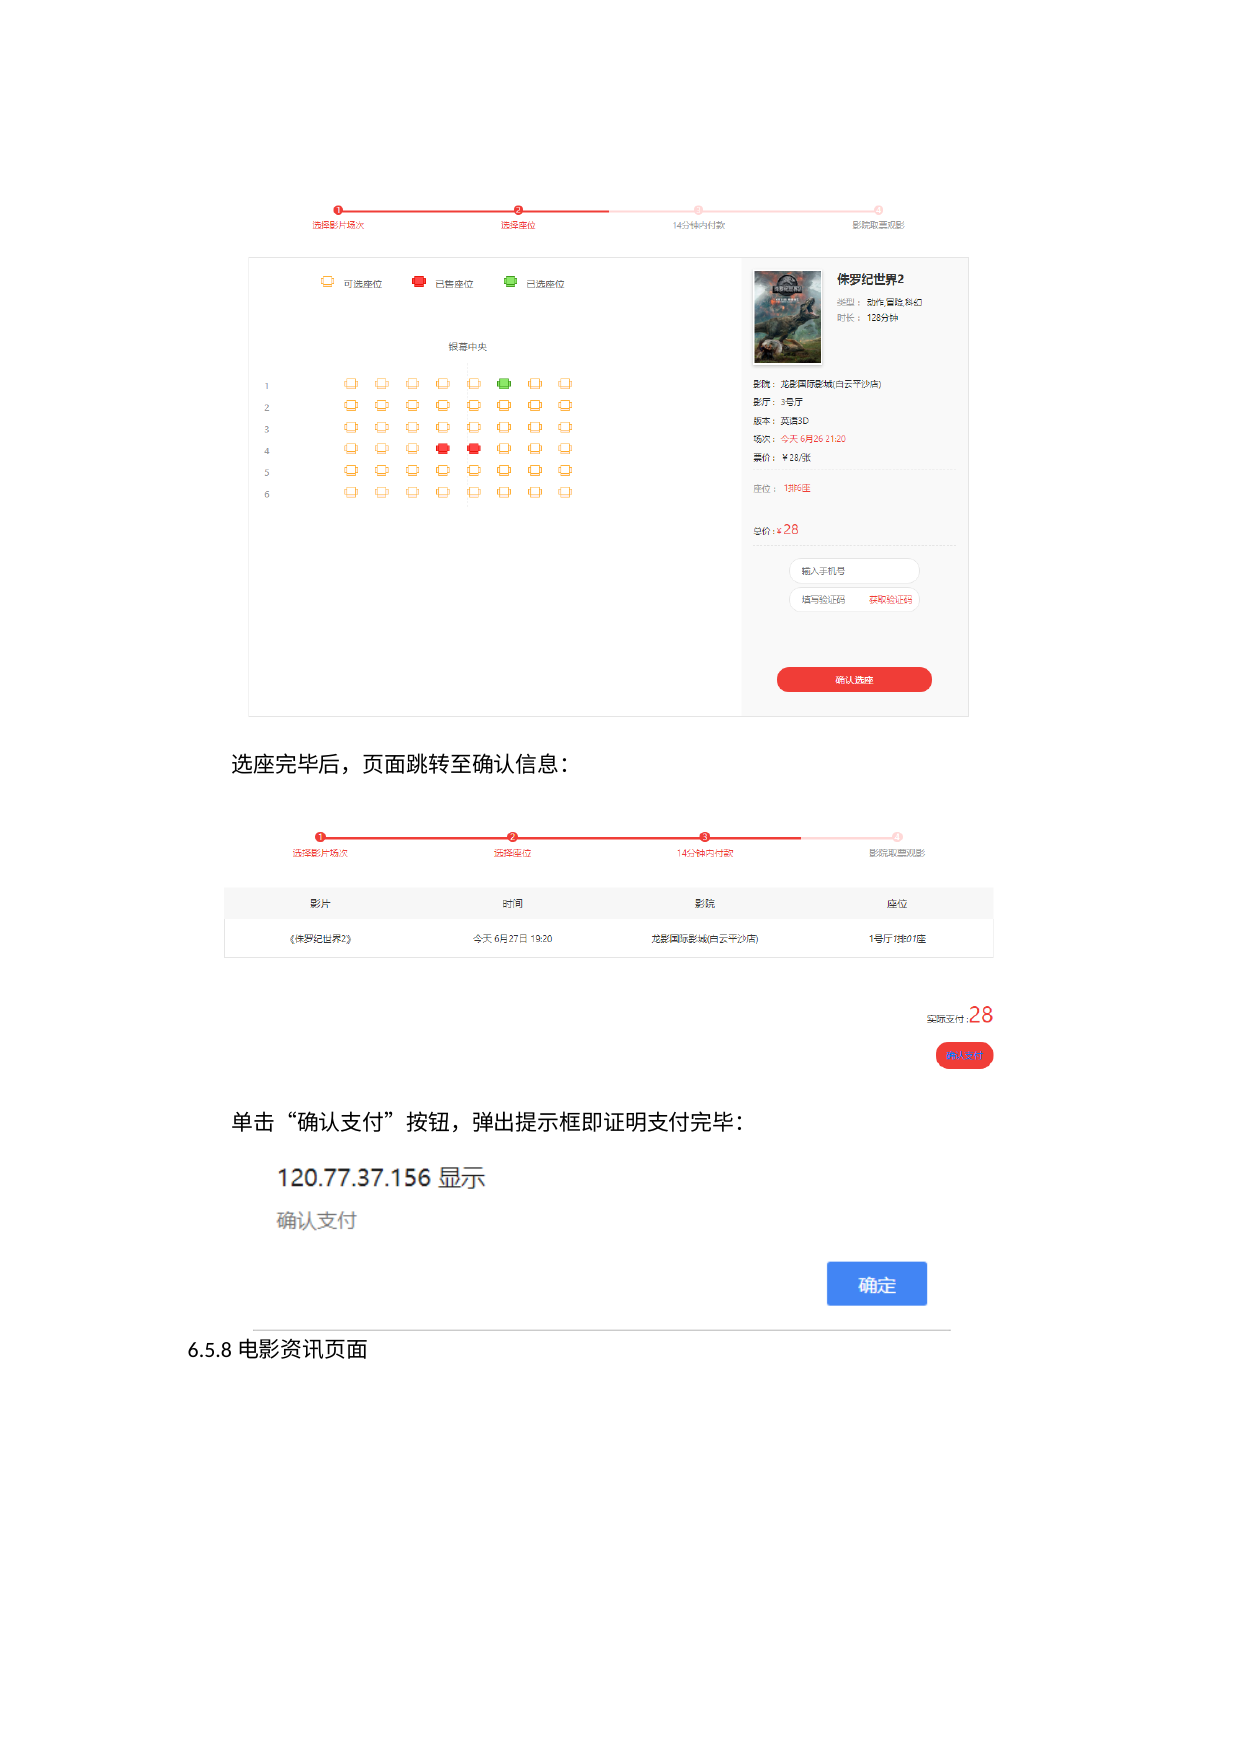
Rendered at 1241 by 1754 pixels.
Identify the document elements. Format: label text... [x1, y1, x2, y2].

text 单击“确认支付”按钮，弹出提示框即证明支付完毕： [187, 1104, 1053, 1137]
picture [187, 162, 1053, 728]
picture [187, 779, 1053, 1100]
text 选座完毕后，页面跳转至确认信息： [187, 747, 1053, 779]
text 6.5.8 电影资讯页面 [187, 1332, 1053, 1364]
picture [253, 1137, 951, 1331]
